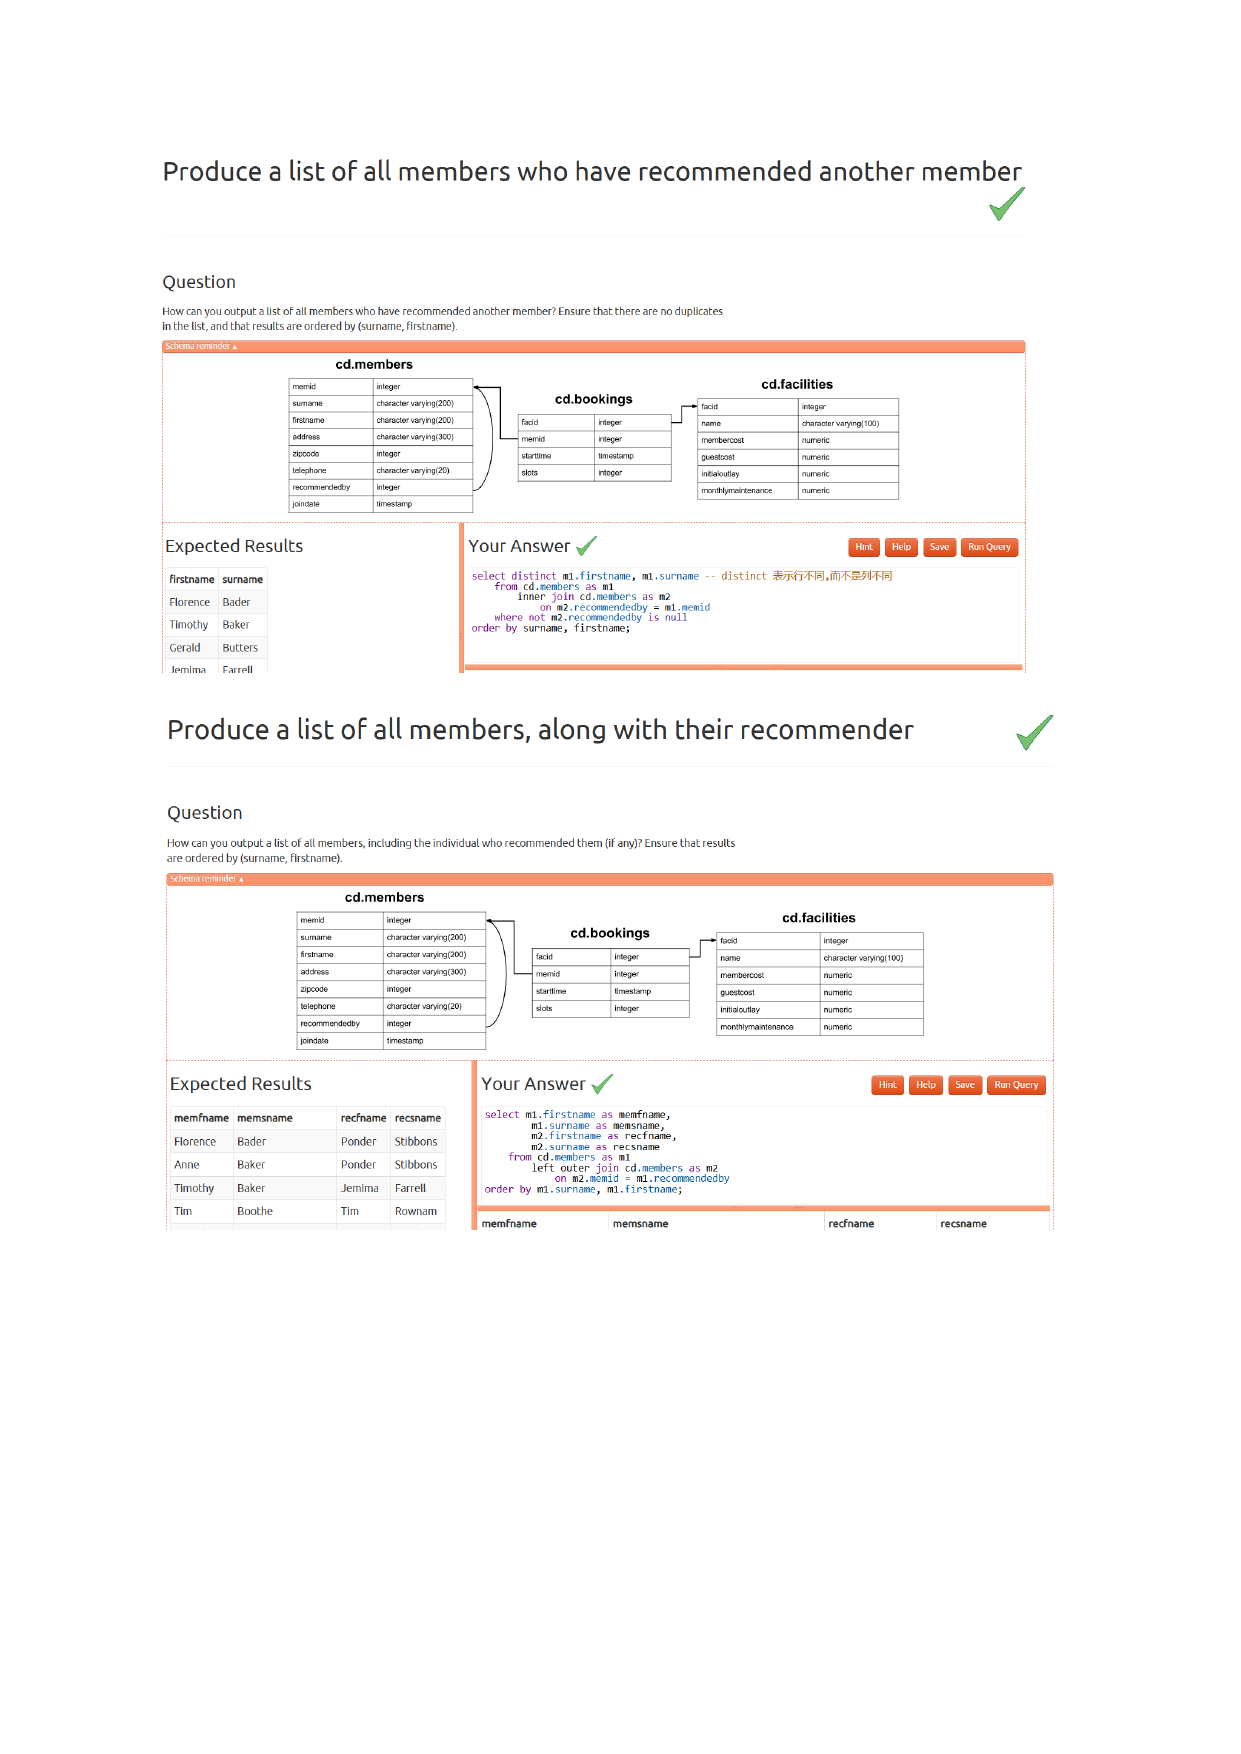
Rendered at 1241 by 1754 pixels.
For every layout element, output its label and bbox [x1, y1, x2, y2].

picture [147, 147, 1093, 673]
picture [147, 693, 1093, 1230]
